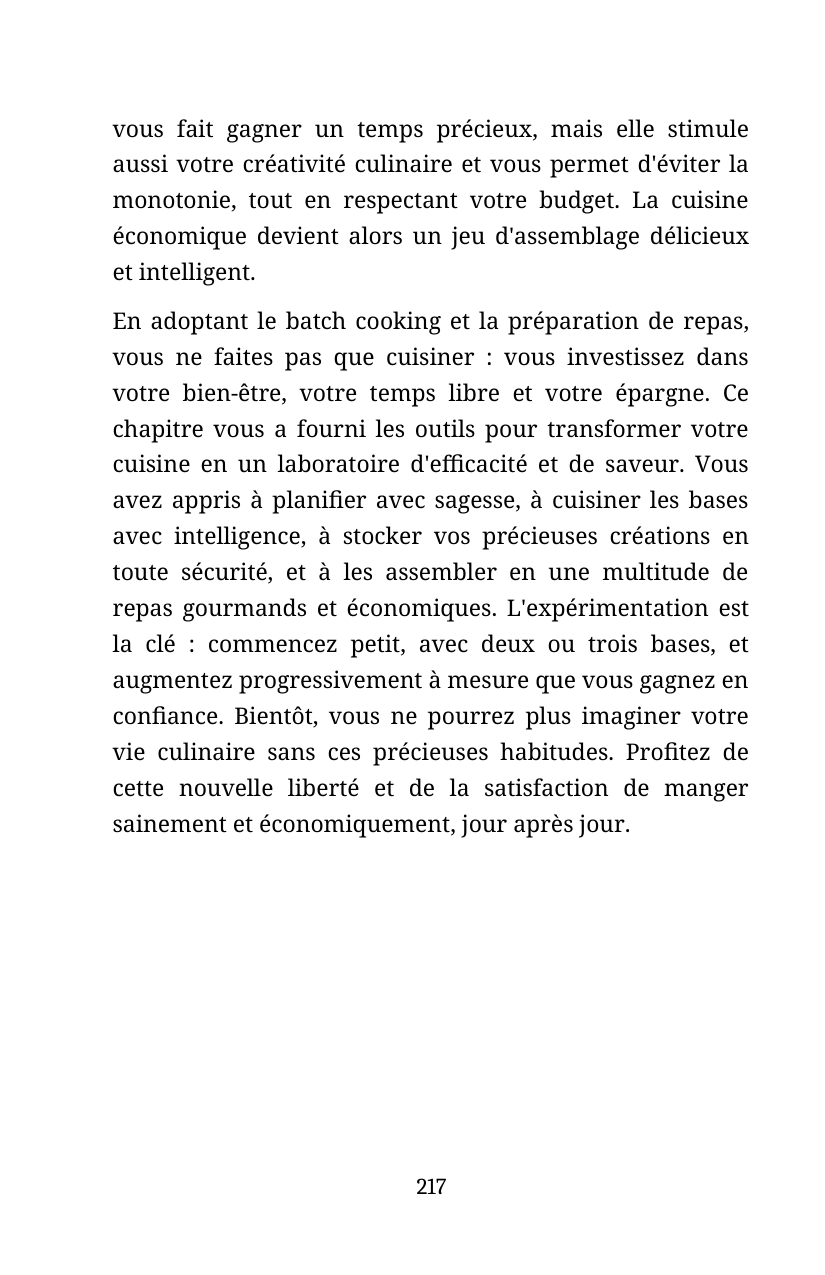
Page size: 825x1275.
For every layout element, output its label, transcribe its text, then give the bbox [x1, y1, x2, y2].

text En adoptant le batch cooking et la préparation de repas, vous ne faites pas que cuisiner : vous investissez dans votre bien-être, votre temps libre et votre épargne. Ce chapitre vous a fourni les outils pour transformer votre cuisine en un laboratoire d'efficacité et de saveur. Vous avez appris à planifier avec sagesse, à cuisiner les bases avec intelligence, à stocker vos précieuses créations en toute sécurité, et à les assembler en une multitude de repas gourmands et économiques. L'expérimentation est la clé : commencez petit, avec deux ou trois bases, et augmentez progressivement à mesure que vous gagnez en confiance. Bientôt, vous ne pourrez plus imaginer votre vie culinaire sans ces précieuses habitudes. Profitez de cette nouvelle liberté et de la satisfaction de manger sainement et économiquement, jour après jour. [112, 305, 750, 839]
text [112, 112, 750, 287]
